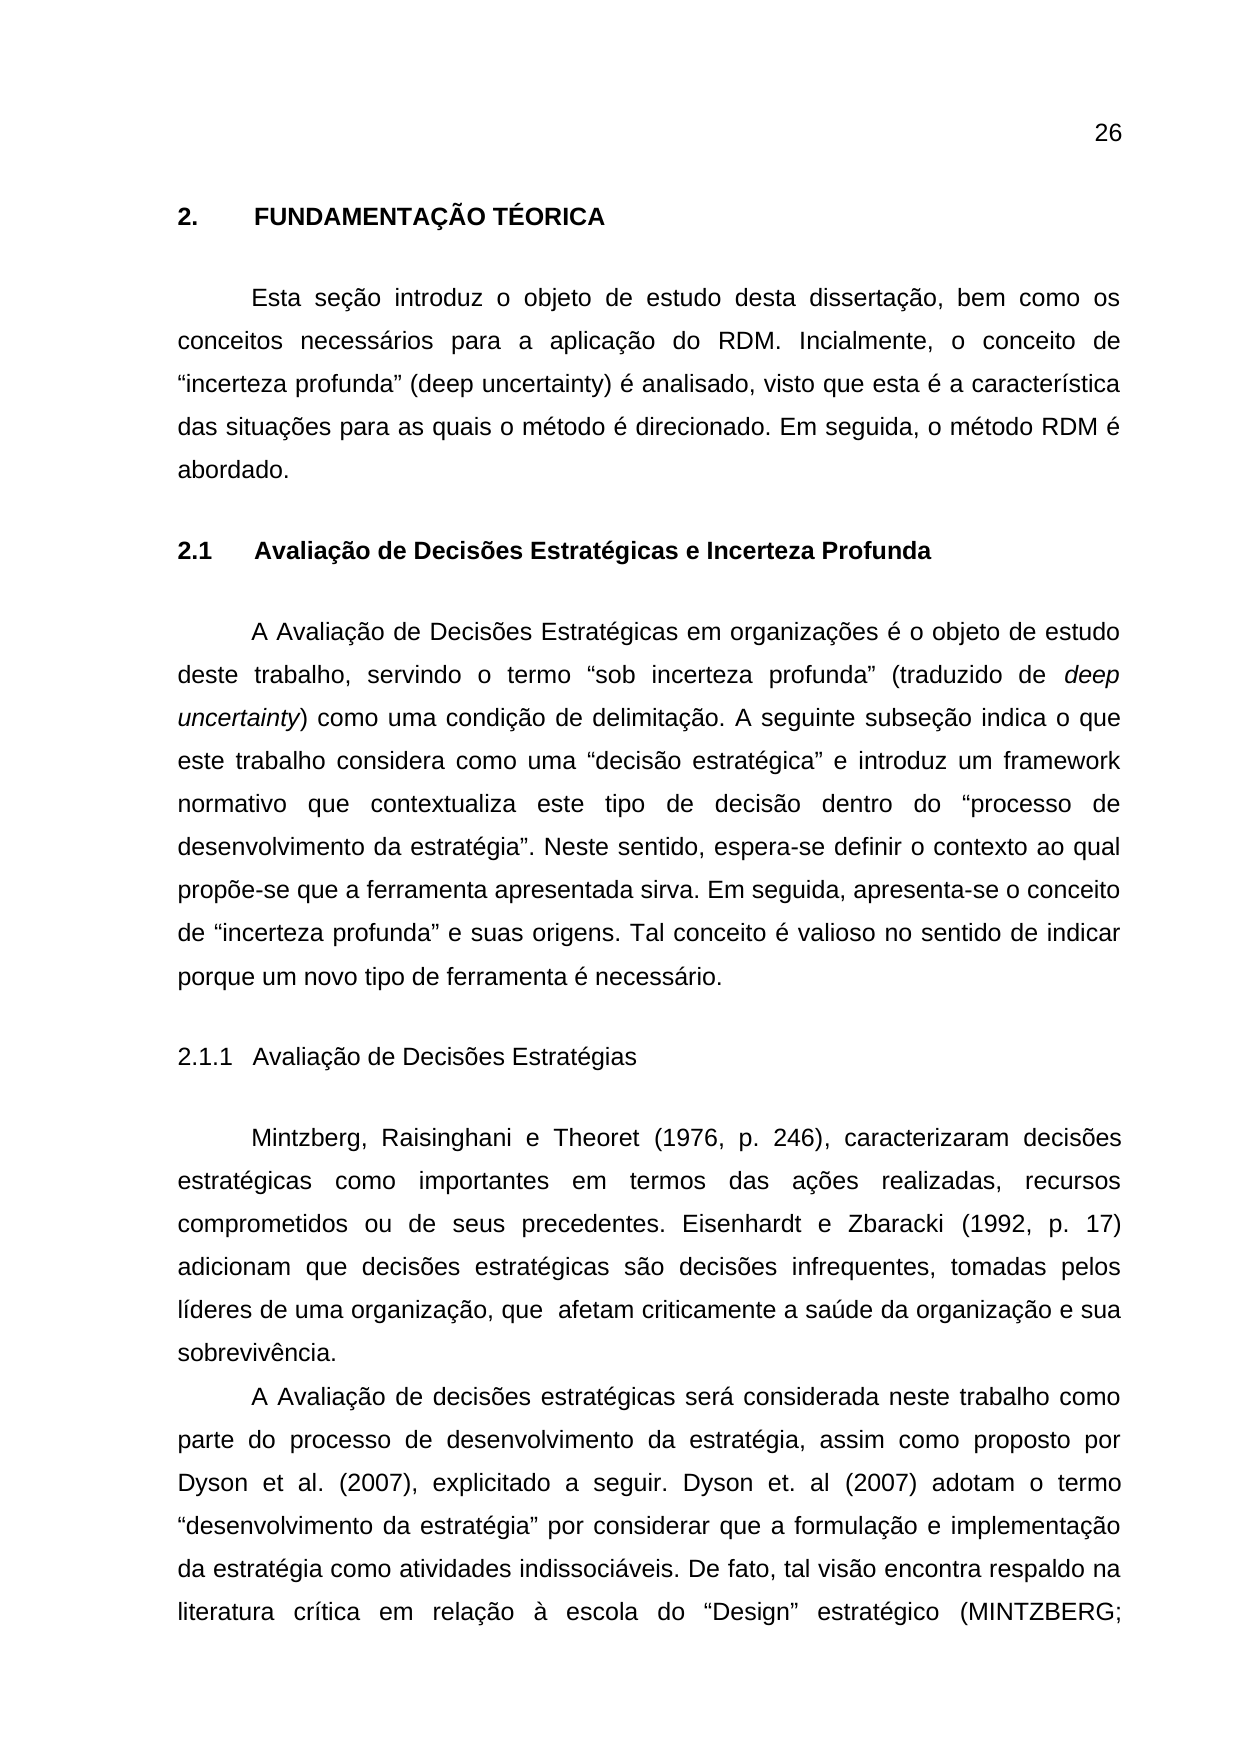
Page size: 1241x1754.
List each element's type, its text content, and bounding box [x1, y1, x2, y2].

text A Avaliação de Decisões Estratégicas em organizações é o objeto de estudo deste trabalho, servindo o termo “sob incerteza profunda” (traduzido de deep uncertainty) como uma condição de delimitação. A seguinte subseção indica o que este trabalho considera como uma “decisão estratégica” e introduz um framework normativo que contextualiza este tipo de decisão dentro do “processo de desenvolvimento da estratégia”. Neste sentido, espera-se definir o contexto ao qual propõe-se que a ferramenta apresentada sirva. Em seguida, apresenta-se o conceito de “incerteza profunda” e suas origens. Tal conceito é valioso no sentido de indicar porque um novo tipo de ferramenta é necessário. [177, 617, 1122, 990]
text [177, 1382, 1122, 1626]
subtitle FUNDAMENTAÇÃO TÉORICA [177, 202, 1122, 231]
subtitle Avaliação de Decisões Estratégicas e Incerteza Profunda [177, 536, 1122, 565]
text Mintzberg, Raisinghani e Theoret (1976, p. 246), caracterizaram decisões estratégicas como importantes em termos das ações realizadas, recursos comprometidos ou de seus precedentes. Eisenhardt e Zbaracki (1992, p. 17) adicionam que decisões estratégicas são decisões infrequentes, tomadas pelos líderes de uma organização, que afetam criticamente a saúde da organização e sua sobrevivência. [177, 1123, 1122, 1367]
subtitle Avaliação de Decisões Estratégias [177, 1042, 1122, 1071]
text Esta seção introduz o objeto de estudo desta dissertação, bem como os conceitos necessários para a aplicação do RDM. Incialmente, o conceito de “incerteza profunda” (deep uncertainty) é analisado, visto que esta é a característica das situações para as quais o método é direcionado. Em seguida, o método RDM é abordado. [177, 283, 1122, 484]
